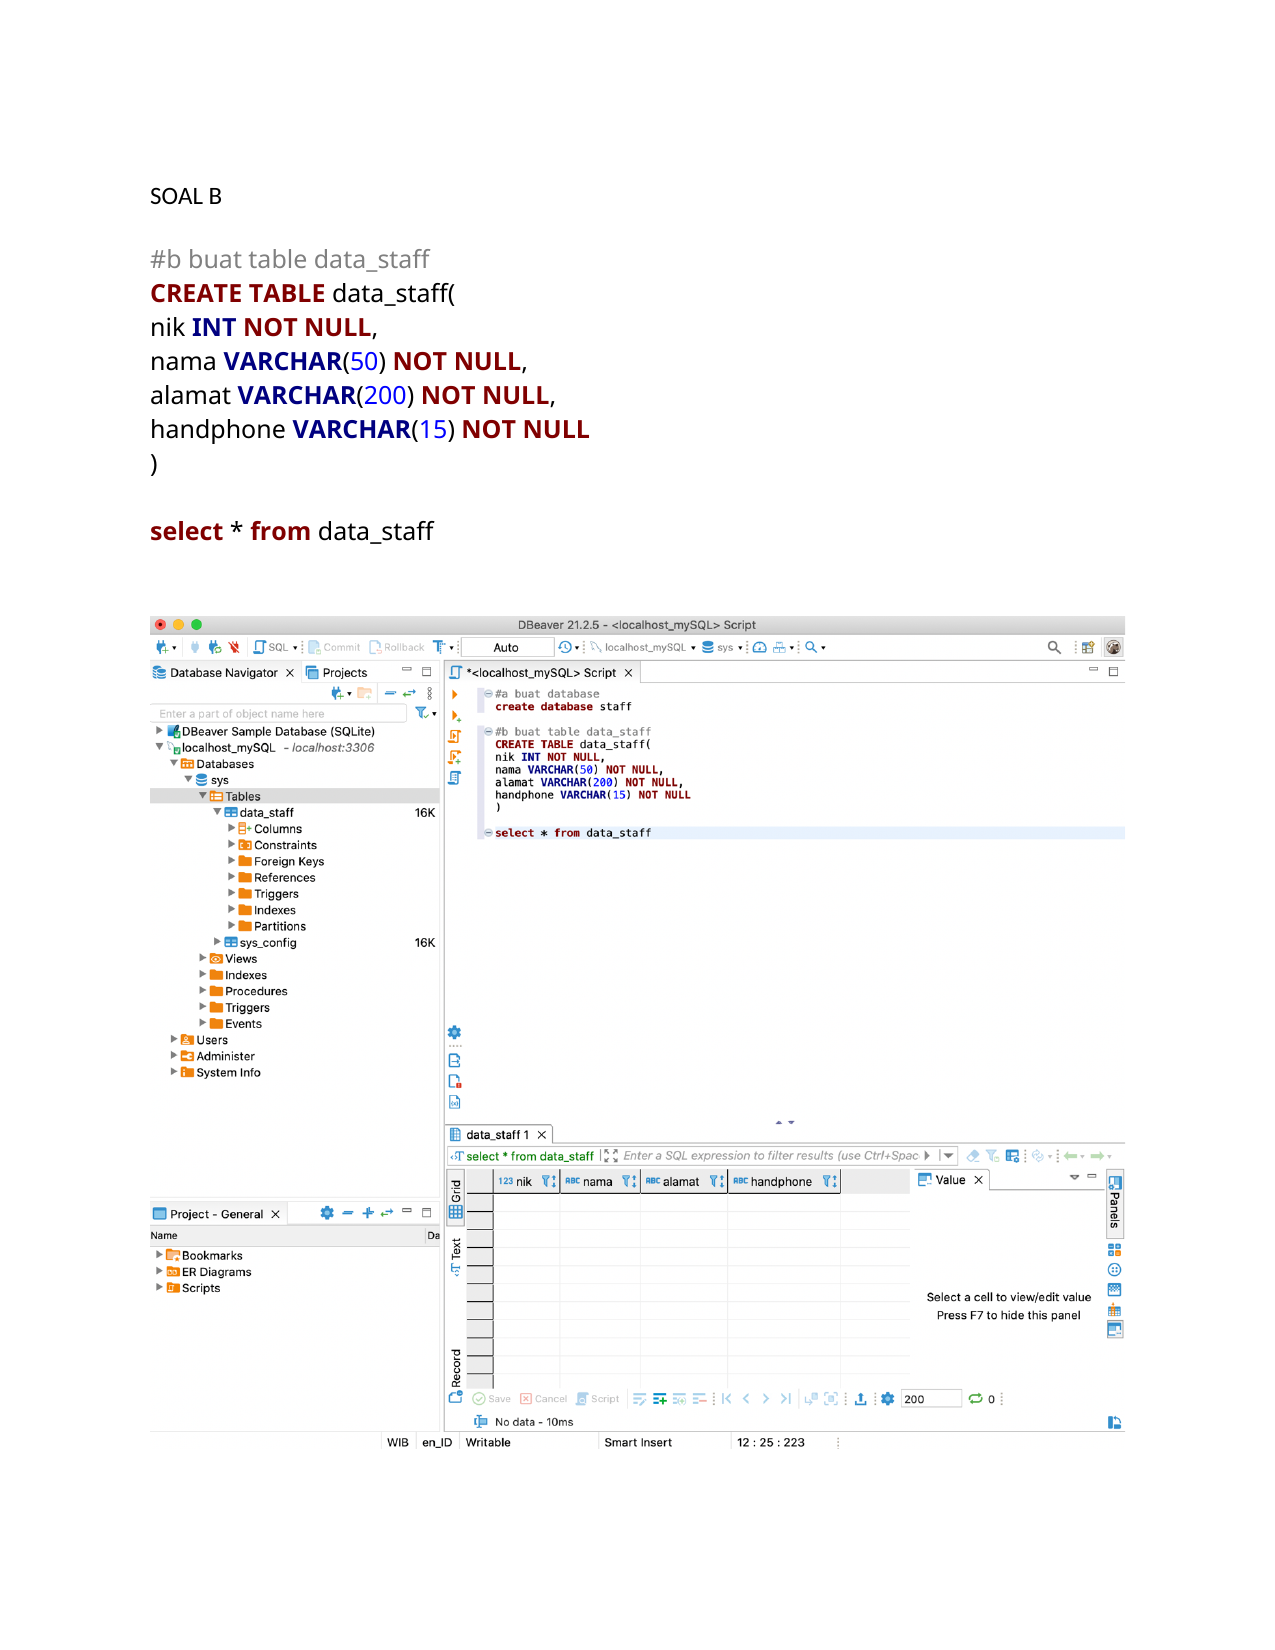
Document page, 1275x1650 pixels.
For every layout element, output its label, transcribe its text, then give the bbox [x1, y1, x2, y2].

text nama VARCHAR(50) NOT NULL, [150, 344, 1125, 378]
text SOAL B [150, 181, 1125, 211]
text alamat VARCHAR(200) NOT NULL, [150, 378, 1125, 412]
text nik INT NOT NULL, [150, 310, 1125, 344]
text handphone VARCHAR(15) NOT NULL [150, 412, 1125, 446]
text ) [150, 446, 1125, 480]
text #b buat table data_staff [150, 242, 1125, 276]
text select * from data_staff [150, 514, 1125, 548]
picture [150, 616, 1125, 1449]
text CREATE TABLE data_staff( [150, 276, 1125, 310]
